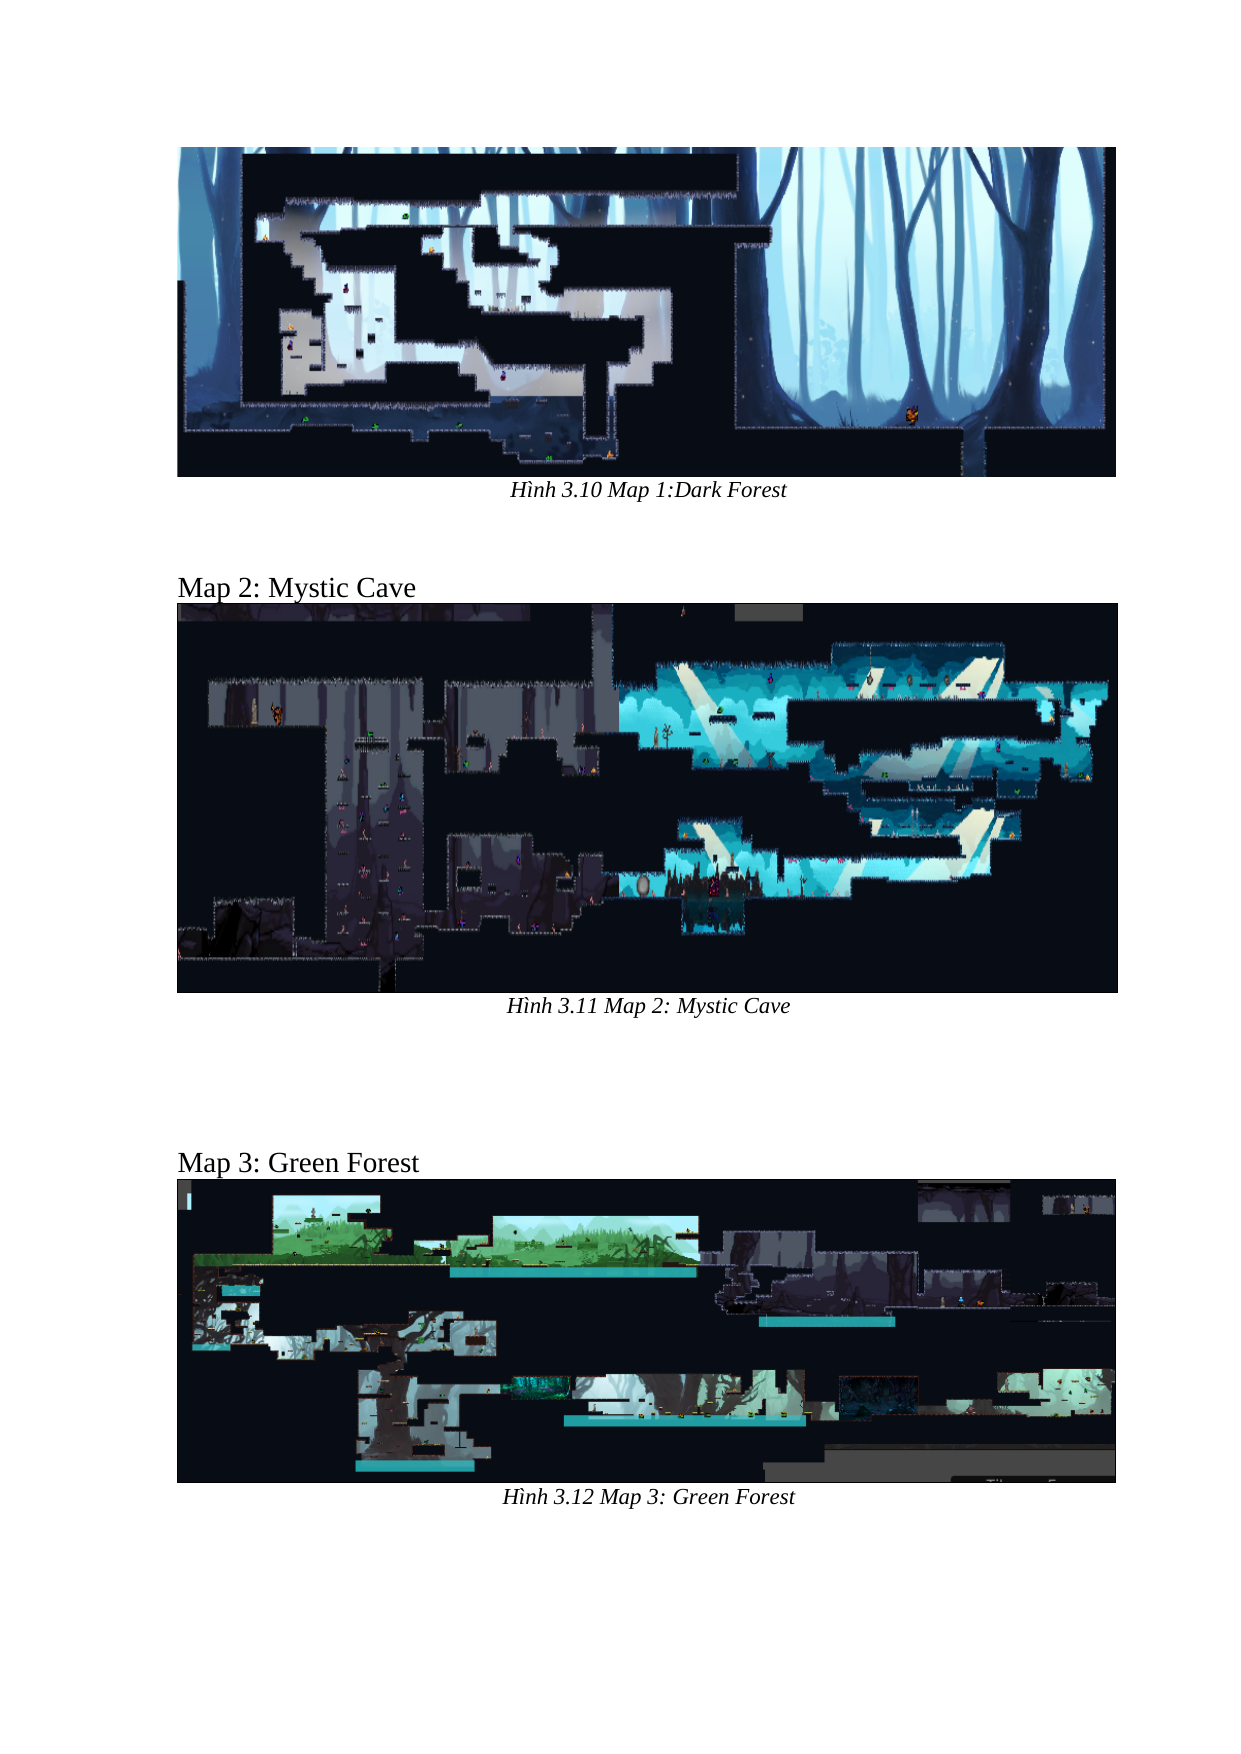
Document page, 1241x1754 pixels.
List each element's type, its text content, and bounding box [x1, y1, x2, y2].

text Hình 3.10 Map 1:Dark Forest [177, 476, 1122, 503]
picture [177, 147, 1116, 477]
text Map 2: Mystic Cave [177, 570, 1122, 603]
text Hình 3.12 Map 3: Green Forest [177, 1483, 1122, 1509]
picture [178, 1180, 1115, 1482]
text Map 3: Green Forest [177, 1146, 1122, 1179]
picture [178, 604, 1117, 992]
text Hình 3.11 Map 2: Mystic Cave [177, 992, 1122, 1019]
